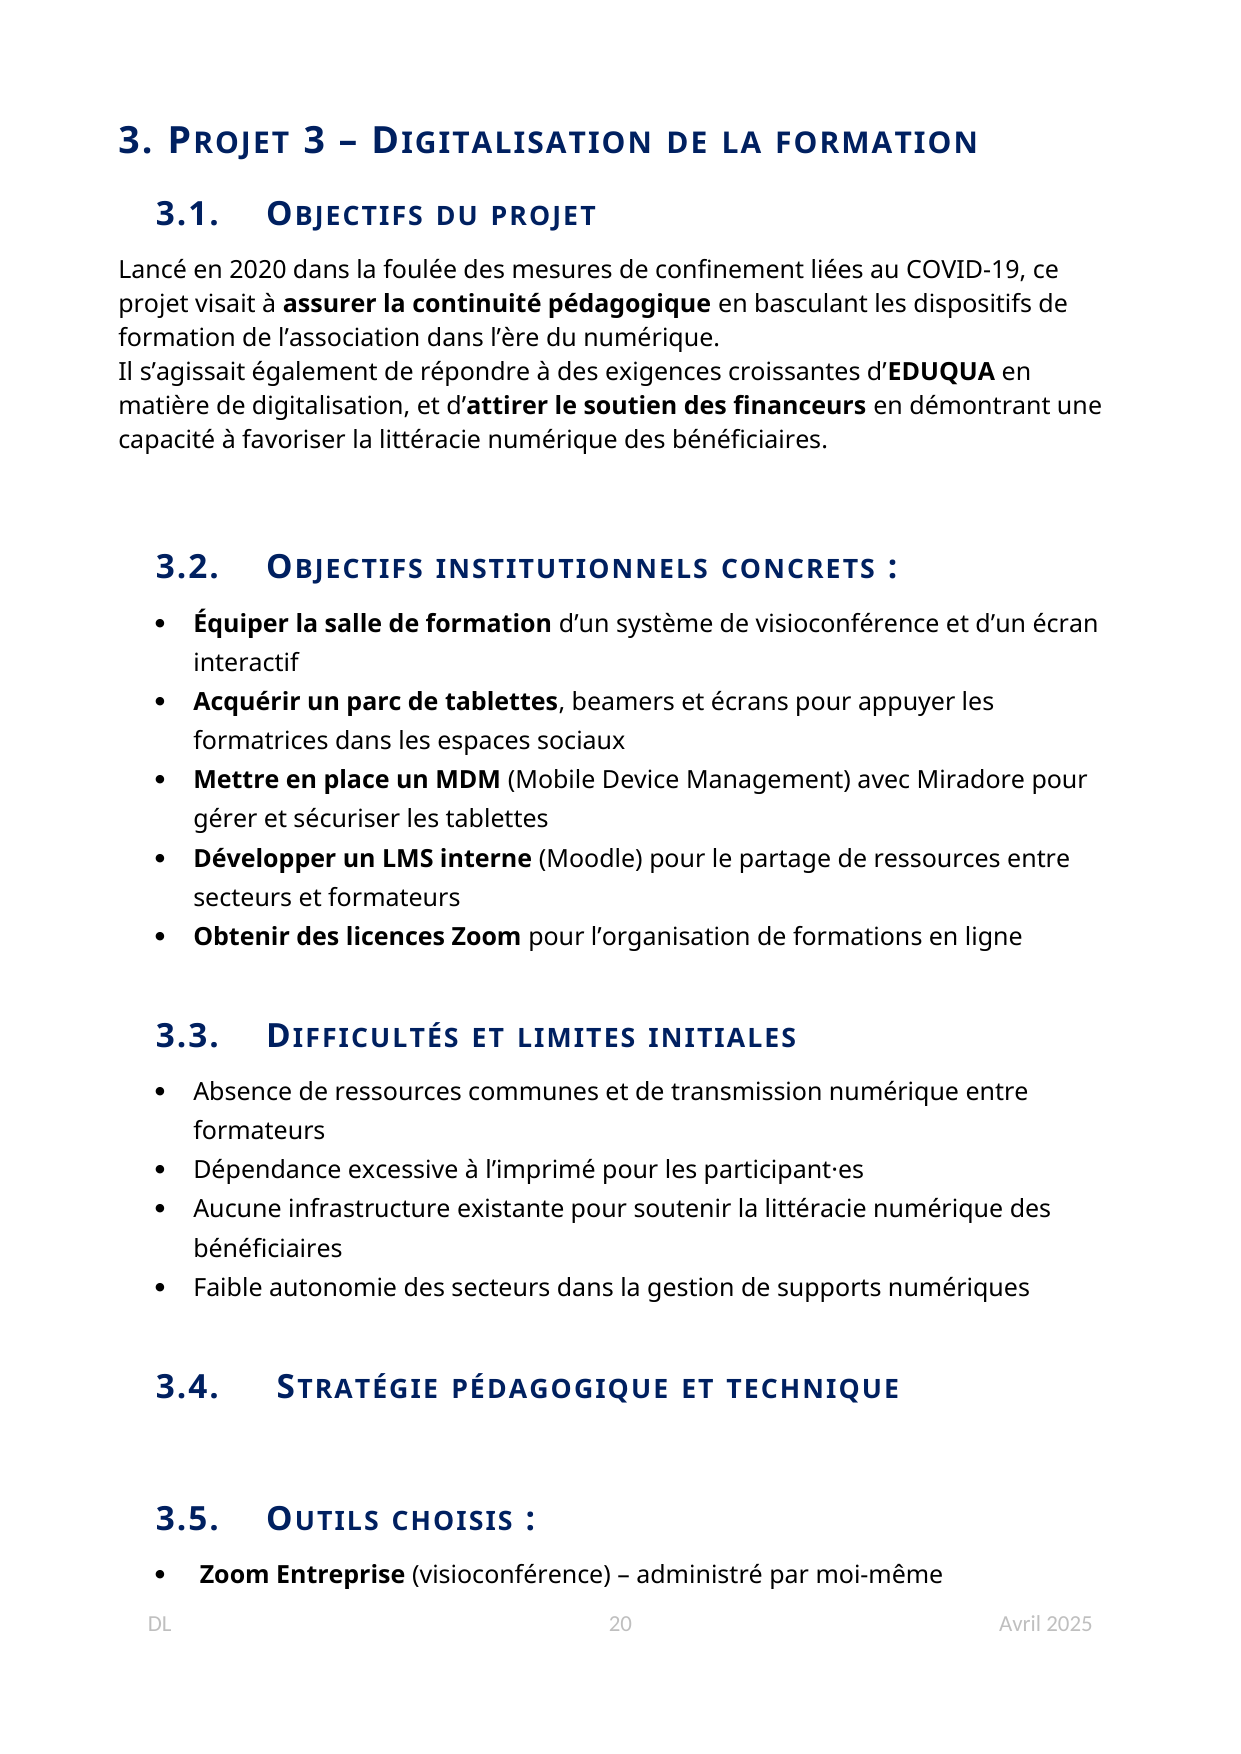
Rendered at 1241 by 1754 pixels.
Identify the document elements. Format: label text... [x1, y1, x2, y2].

text Équiper la salle de formation d’un système de visioconférence et d’un écran interactif [156, 605, 1122, 678]
text Projet 3 – Digitalisation de la formation [118, 114, 1122, 165]
text Obtenir des licences Zoom pour l’organisation de formations en ligne [156, 919, 1122, 953]
text Mettre en place un MDM (Mobile Device Management) avec Miradore pour gérer et sécuriser les tablettes [156, 762, 1122, 835]
text Stratégie pédagogique et technique [156, 1362, 1122, 1408]
text Objectifs institutionnels concrets : [156, 543, 1122, 589]
text Outils choisis : [156, 1495, 1122, 1540]
text Absence de ressources communes et de transmission numérique entre formateurs [156, 1074, 1122, 1147]
text Il s’agissait également de répondre à des exigences croissantes d’EDUQUA en matière de digitalisation, et d’attirer le soutien des financeurs en démontrant une capacité à favoriser la littéracie numérique des bénéficiaires. [118, 354, 1122, 456]
text Lancé en 2020 dans la foulée des mesures de confinement liées au COVID-19, ce projet visait à assurer la continuité pédagogique en basculant les dispositifs de formation de l’association dans l’ère du numérique. [118, 252, 1122, 354]
text Zoom Entreprise (visioconférence) – administré par moi-même [156, 1557, 1122, 1591]
text Dépendance excessive à l’imprimé pour les participant·es [156, 1152, 1122, 1186]
text Difficultés et limites initiales [156, 1012, 1122, 1057]
text Aucune infrastructure existante pour soutenir la littéracie numérique des bénéficiaires [156, 1191, 1122, 1264]
text Développer un LMS interne (Moodle) pour le partage de ressources entre secteurs et formateurs [156, 840, 1122, 913]
text Objectifs du projet [156, 190, 1122, 235]
text Faible autonomie des secteurs dans la gestion de supports numériques [156, 1269, 1122, 1303]
text Acquérir un parc de tablettes, beamers et écrans pour appuyer les formatrices dans les espaces sociaux [156, 684, 1122, 757]
